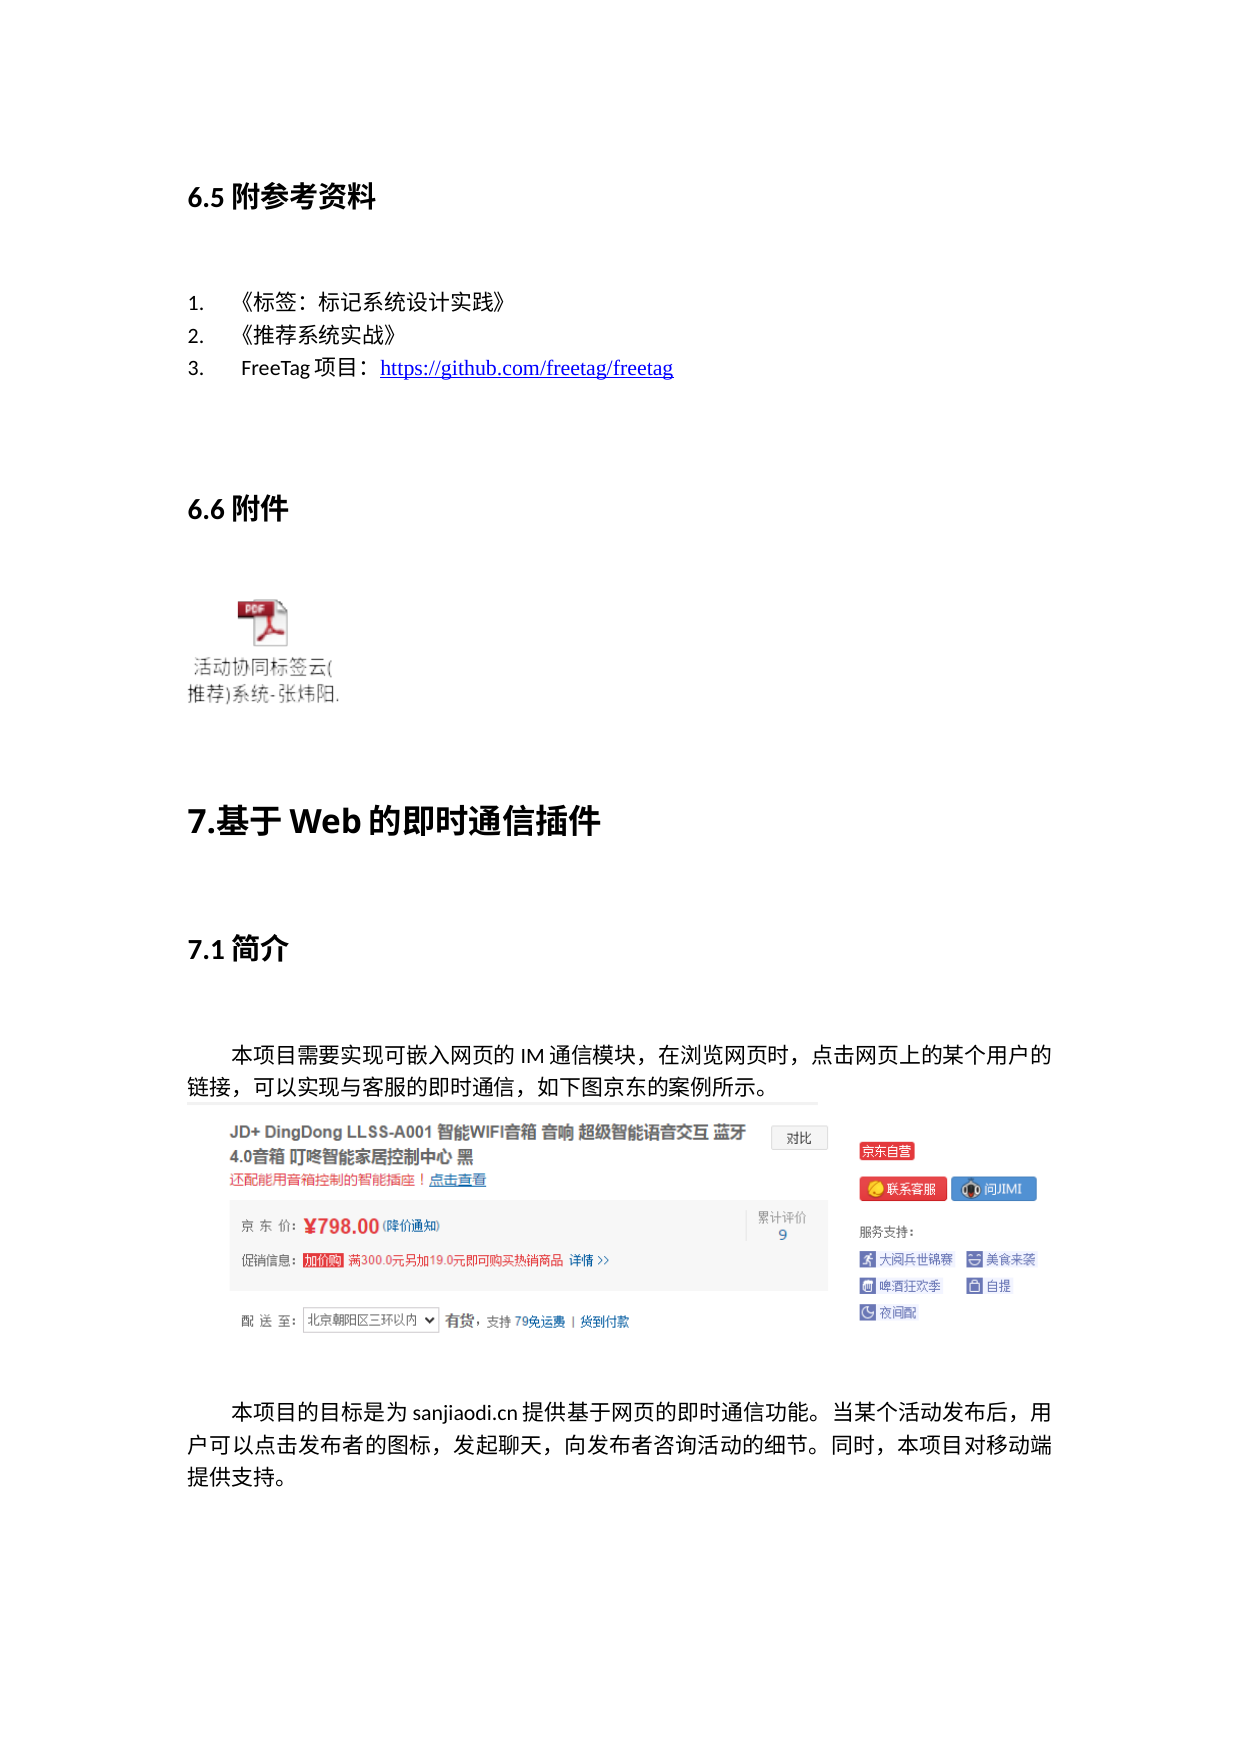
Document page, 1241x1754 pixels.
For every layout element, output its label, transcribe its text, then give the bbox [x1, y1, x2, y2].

subtitle 基于Web的即时通信插件 [187, 787, 1053, 852]
list 《标签：标记系统设计实践》 [187, 285, 1053, 317]
subtitle 6.5附参考资料 [187, 162, 1053, 227]
list FreeTag项目：https://github.com/freetag/freetag [187, 350, 1053, 382]
text 本项目需要实现可嵌入网页的IM通信模块，在浏览网页时，点击网页上的某个用户的链接，可以实现与客服的即时通信，如下图京东的案例所示。 [187, 1037, 1053, 1102]
text 本项目的目标是为sanjiaodi.cn提供基于网页的即时通信功能。当某个活动发布后，用户可以点击发布者的图标，发起聊天，向发布者咨询活动的细节。同时，本项目对移动端提供支持。 [187, 1395, 1053, 1492]
subtitle 7.1简介 [187, 914, 1053, 979]
list 《推荐系统实战》 [187, 317, 1053, 350]
picture [187, 1102, 1053, 1343]
subtitle 6.6 附件 [187, 474, 1053, 539]
